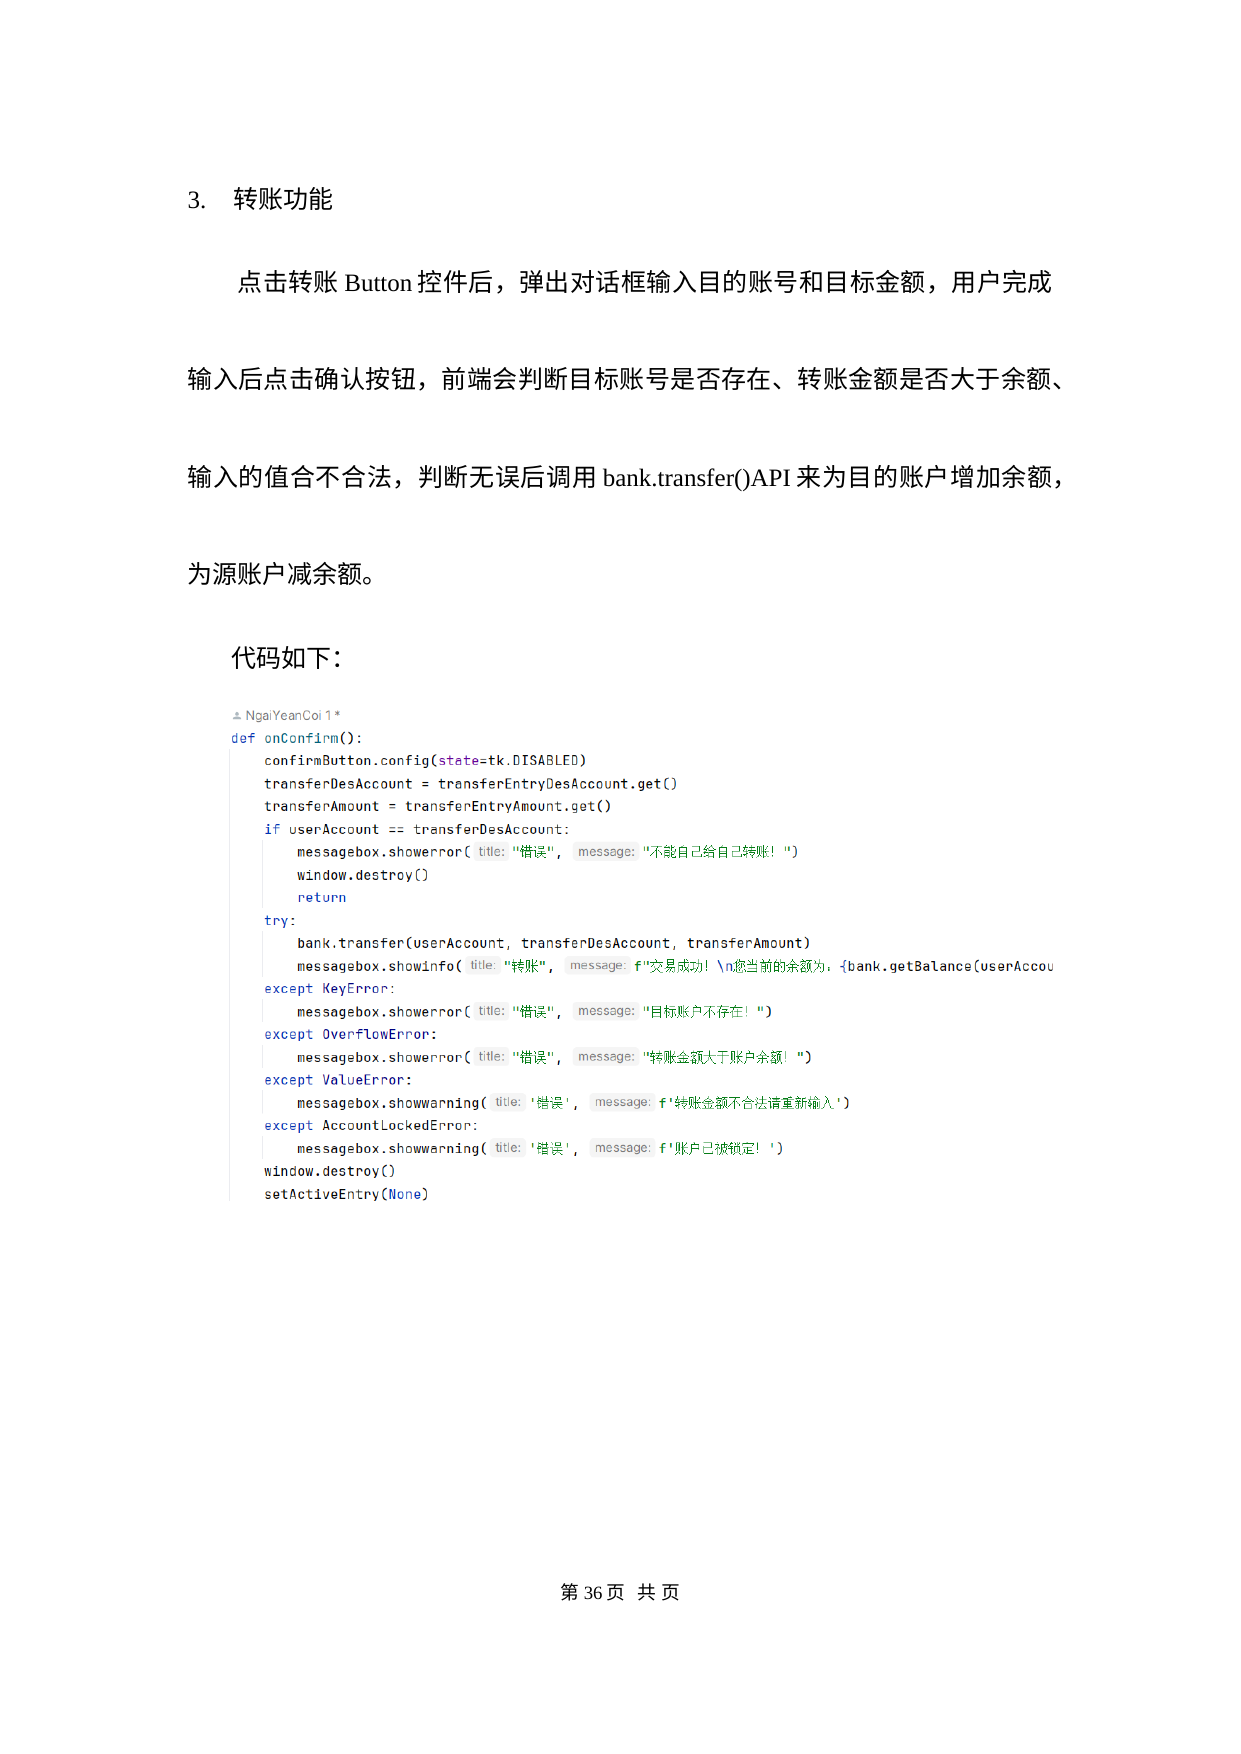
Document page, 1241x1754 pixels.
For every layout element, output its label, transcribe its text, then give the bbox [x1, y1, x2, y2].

text 点击转账Button控件后，弹出对话框输入目的账号和目标金额，用户完成输入后点击确认按钮，前端会判断目标账号是否存在、转账金额是否大于余额、输入的值合不合法，判断无误后调用bank.transfer()API来为目的账户增加余额，为源账户减余额。 [187, 248, 1053, 606]
list 转账功能 [187, 165, 1053, 230]
picture [198, 706, 1053, 1201]
table_header [188, 707, 1053, 1241]
text 代码如下： [187, 624, 1053, 689]
